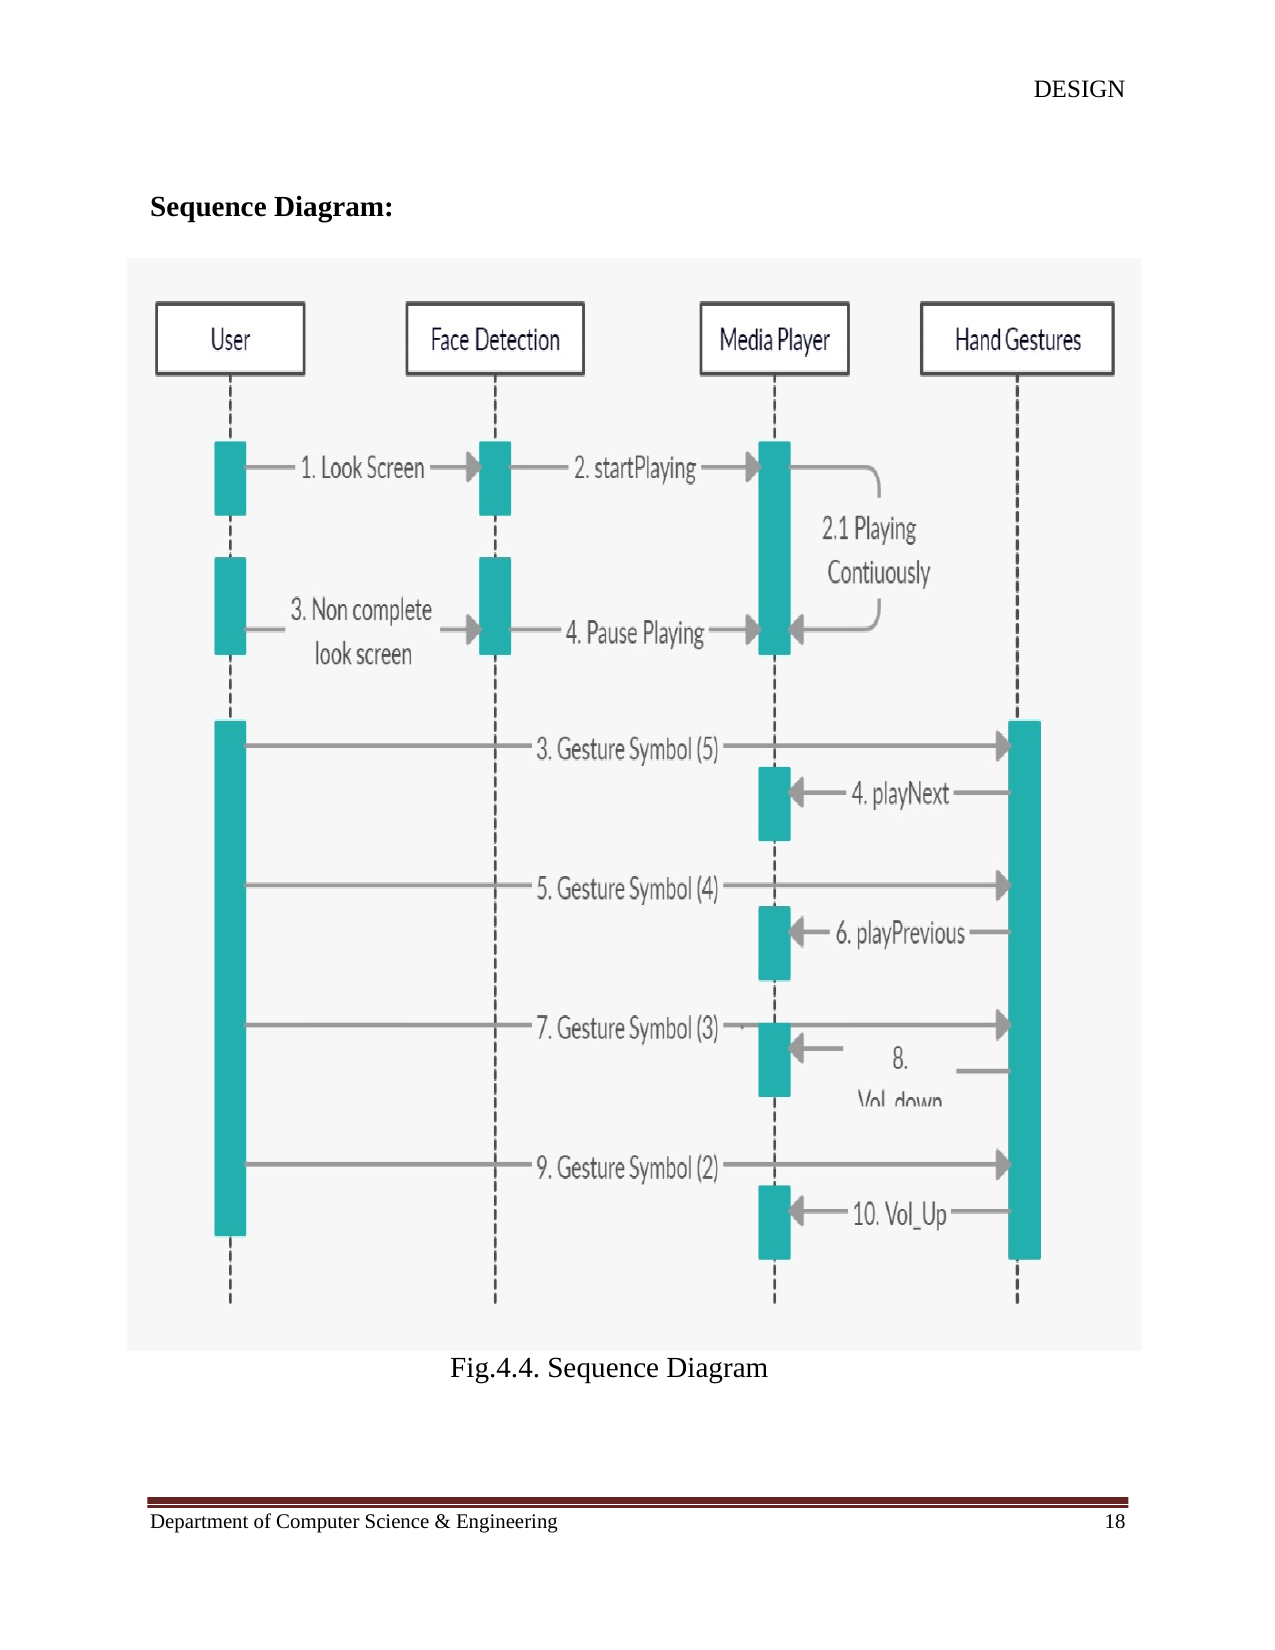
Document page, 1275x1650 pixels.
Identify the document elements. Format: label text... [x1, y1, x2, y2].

picture [127, 258, 1142, 1351]
text Fig.4.4. Sequence Diagram [450, 1350, 1125, 1384]
picture [147, 1497, 1129, 1504]
table_header 18 [838, 1509, 1125, 1533]
text DESIGN [150, 74, 1125, 103]
text Sequence Diagram: [150, 189, 1125, 222]
table_header Department of Computer Science & Engineering [150, 1509, 837, 1533]
